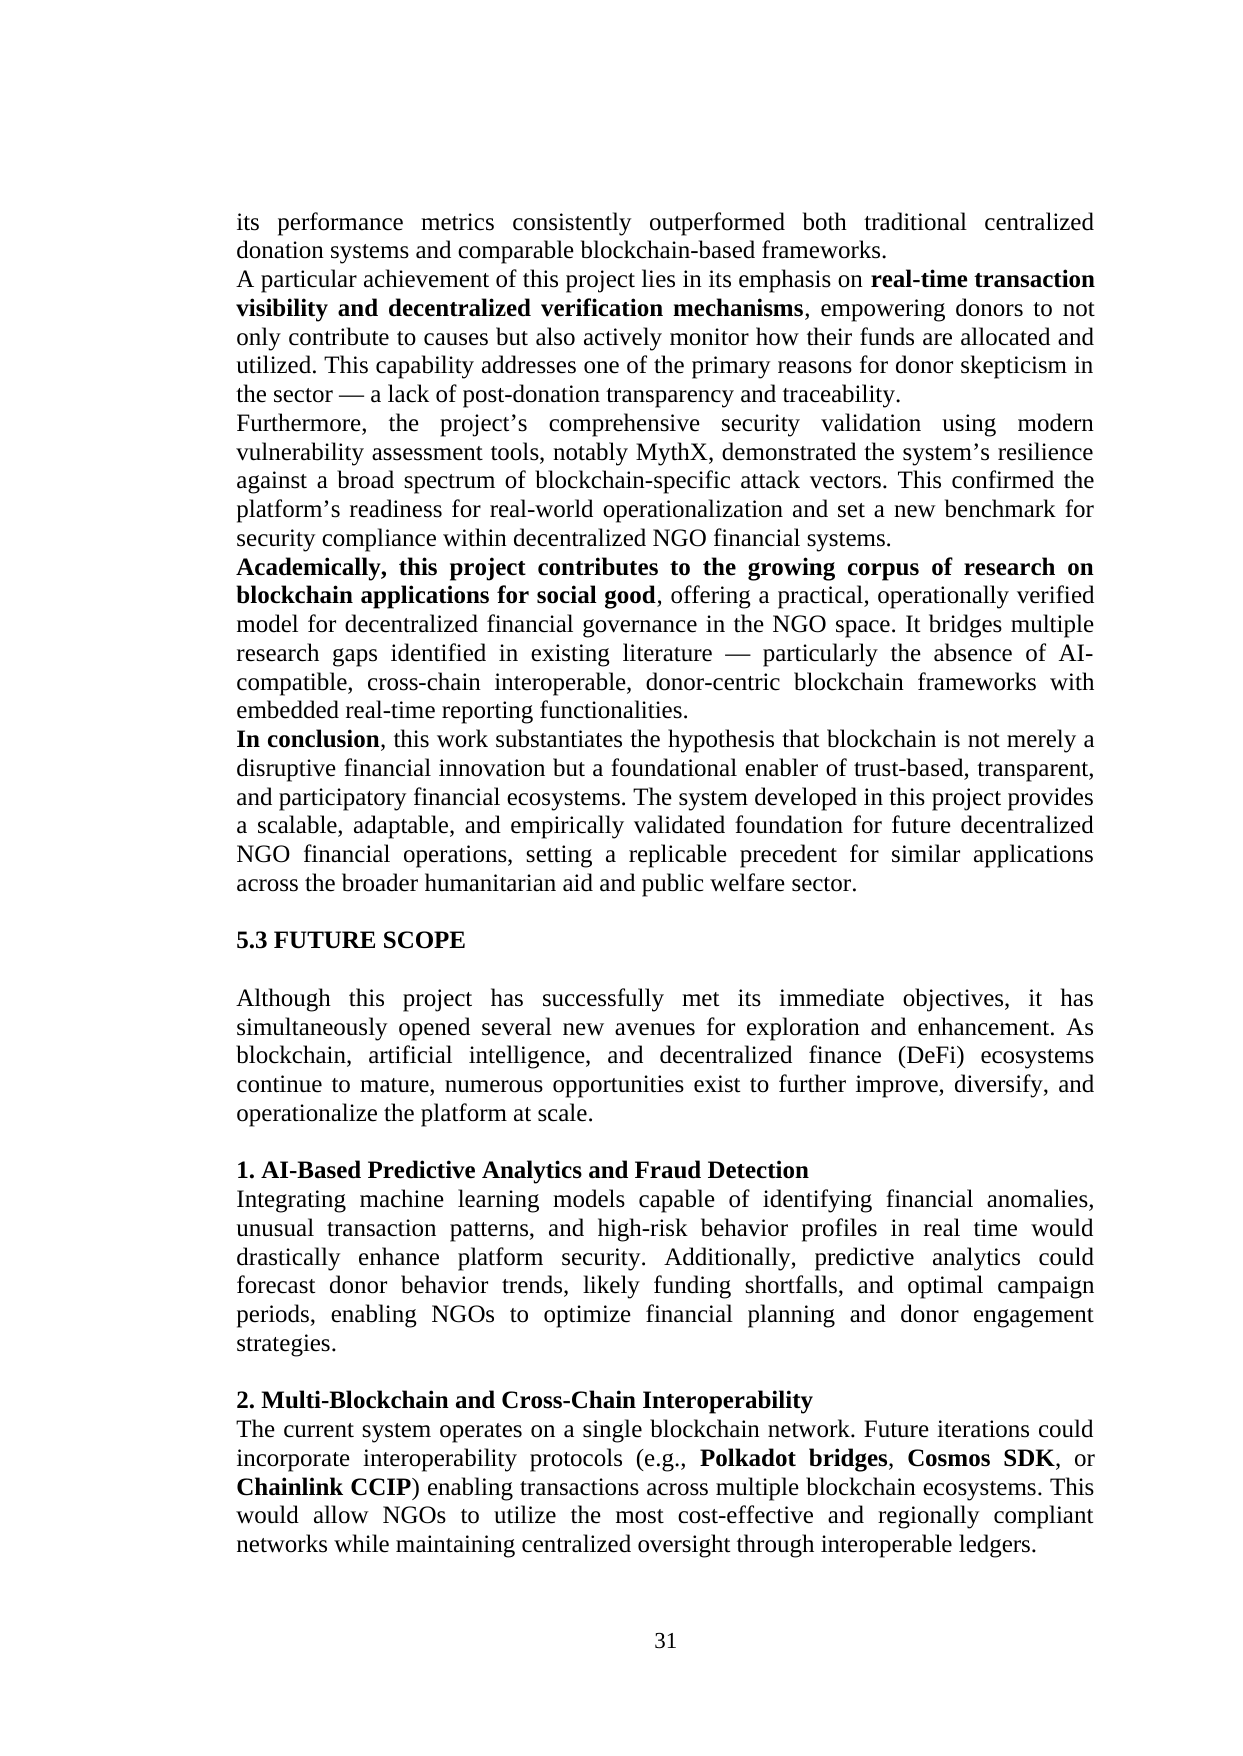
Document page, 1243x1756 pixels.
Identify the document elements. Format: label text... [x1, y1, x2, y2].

text Academically, this project contributes to the growing corpus of research on blockchain applications for social good, offering a practical, operationally verified model for decentralized financial governance in the NGO space. It bridges multiple research gaps identified in existing literature — particularly the absence of AI-compatible, cross-chain interoperable, donor-centric blockchain frameworks with embedded real-time reporting functionalities. [236, 552, 1095, 724]
text In conclusion, this work substantiates the hypothesis that blockchain is not merely a disruptive financial innovation but a foundational enabler of trust-based, transparent, and participatory financial ecosystems. The system developed in this project provides a scalable, adaptable, and empirically validated foundation for future decentralized NGO financial operations, setting a replicable precedent for similar applications across the broader humanitarian aid and public welfare sector. [236, 724, 1095, 897]
text 5.3 FUTURE SCOPE [236, 926, 1095, 954]
text 2. Multi-Blockchain and Cross-Chain Interoperability [236, 1386, 1095, 1414]
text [236, 207, 1095, 264]
text Furthermore, the project’s comprehensive security validation using modern vulnerability assessment tools, notably MythX, demonstrated the system’s resilience against a broad spectrum of blockchain-specific attack vectors. This confirmed the platform’s readiness for real-world operationalization and set a new benchmark for security compliance within decentralized NGO financial systems. [236, 408, 1095, 552]
text Integrating machine learning models capable of identifying financial anomalies, unusual transaction patterns, and high-risk behavior profiles in real time would drastically enhance platform security. Additionally, predictive analytics could forecast donor behavior trends, likely funding shortfalls, and optimal campaign periods, enabling NGOs to optimize financial planning and donor engagement strategies. [236, 1184, 1095, 1357]
text 1. AI-Based Predictive Analytics and Fraud Detection [236, 1156, 1095, 1184]
text Although this project has successfully met its immediate objectives, it has simultaneously opened several new avenues for exploration and enhancement. As blockchain, artificial intelligence, and decentralized finance (DeFi) ecosystems continue to mature, numerous opportunities exist to further improve, diversify, and operationalize the platform at scale. [236, 983, 1095, 1127]
text The current system operates on a single blockchain network. Future iterations could incorporate interoperability protocols (e.g., Polkadot bridges, Cosmos SDK, or Chainlink CCIP) enabling transactions across multiple blockchain ecosystems. This would allow NGOs to utilize the most cost-effective and regionally compliant networks while maintaining centralized oversight through interoperable ledgers. [236, 1414, 1095, 1558]
text A particular achievement of this project lies in its emphasis on real-time transaction visibility and decentralized verification mechanisms, empowering donors to not only contribute to causes but also actively monitor how their funds are allocated and utilized. This capability addresses one of the primary reasons for donor skepticism in the sector — a lack of post-donation transparency and traceability. [236, 264, 1095, 408]
